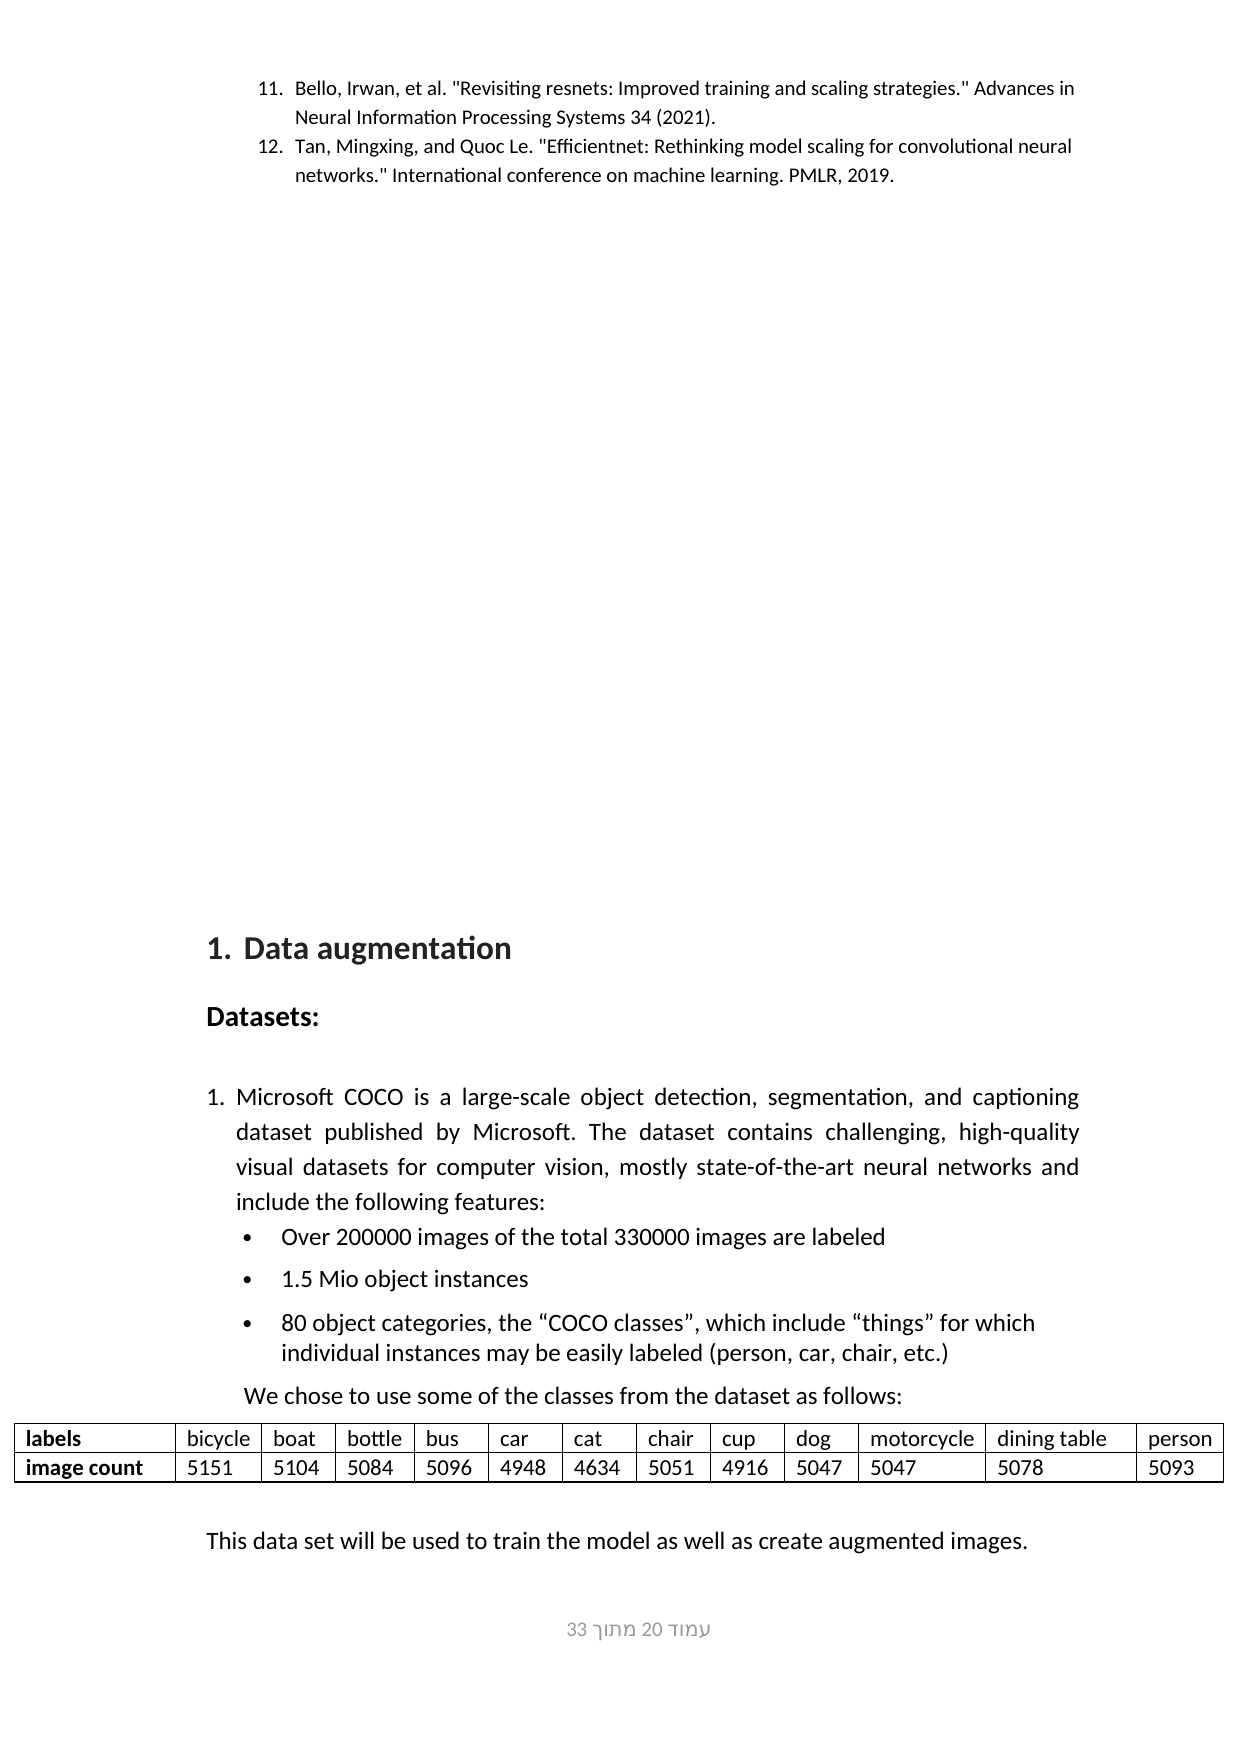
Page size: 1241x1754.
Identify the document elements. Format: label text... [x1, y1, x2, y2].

subtitle Data augmentation [206, 927, 1081, 967]
table_header bottle [336, 1424, 414, 1452]
table_header person [1137, 1424, 1223, 1452]
table_cell 5047 [785, 1453, 858, 1481]
table_header cat [563, 1424, 636, 1452]
table_cell 4634 [563, 1453, 636, 1481]
table_cell 5151 [176, 1453, 261, 1481]
list Over 200000 images of the total 330000 images are labeled [244, 1221, 1081, 1251]
table_cell 5104 [262, 1453, 335, 1481]
table_header motorcycle [859, 1424, 985, 1452]
list 1.5 Mio object instances [244, 1264, 1081, 1294]
table_header dining table [986, 1424, 1136, 1452]
table_header chair [637, 1424, 710, 1452]
text This data set will be used to train the model as well as create augmented images. [206, 1525, 1081, 1556]
table_header dog [785, 1424, 858, 1452]
table_header bus [415, 1424, 488, 1452]
table_header car [489, 1424, 562, 1452]
table_cell 5084 [336, 1453, 414, 1481]
list Tan, Mingxing, and Quoc Le. "Efficientnet: Rethinking model scaling for convolutional neural networks." International conference on machine learning. PMLR, 2019.‏ [257, 133, 1081, 188]
table_cell 5093 [1137, 1453, 1223, 1481]
table_cell 5051 [637, 1453, 710, 1481]
table_cell 5078 [986, 1453, 1136, 1481]
table_header boat [262, 1424, 335, 1452]
table_header cup [711, 1424, 784, 1452]
table_header labels [15, 1424, 175, 1452]
table_cell 5047 [859, 1453, 985, 1481]
text We chose to use some of the classes from the dataset as follows: [244, 1380, 1081, 1411]
table_cell 4916 [711, 1453, 784, 1481]
table_cell 5096 [415, 1453, 488, 1481]
list Microsoft COCO is a large-scale object detection, segmentation, and captioning dataset published by Microsoft. The dataset contains challenging, high-quality visual datasets for computer vision, mostly state-of-the-art neural networks and include the following features: [206, 1081, 1081, 1216]
list Bello, Irwan, et al. "Revisiting resnets: Improved training and scaling strategies." Advances in Neural Information Processing Systems 34 (2021).‏ [257, 75, 1081, 129]
table_header bicycle [176, 1424, 261, 1452]
list 80 object categories, the “COCO classes”, which include “things” for which individual instances may be easily labeled (person, car, chair, etc.) [244, 1307, 1081, 1368]
table_cell 4948 [489, 1453, 562, 1481]
table_cell image count [15, 1453, 175, 1481]
subtitle Datasets: [206, 998, 1081, 1034]
